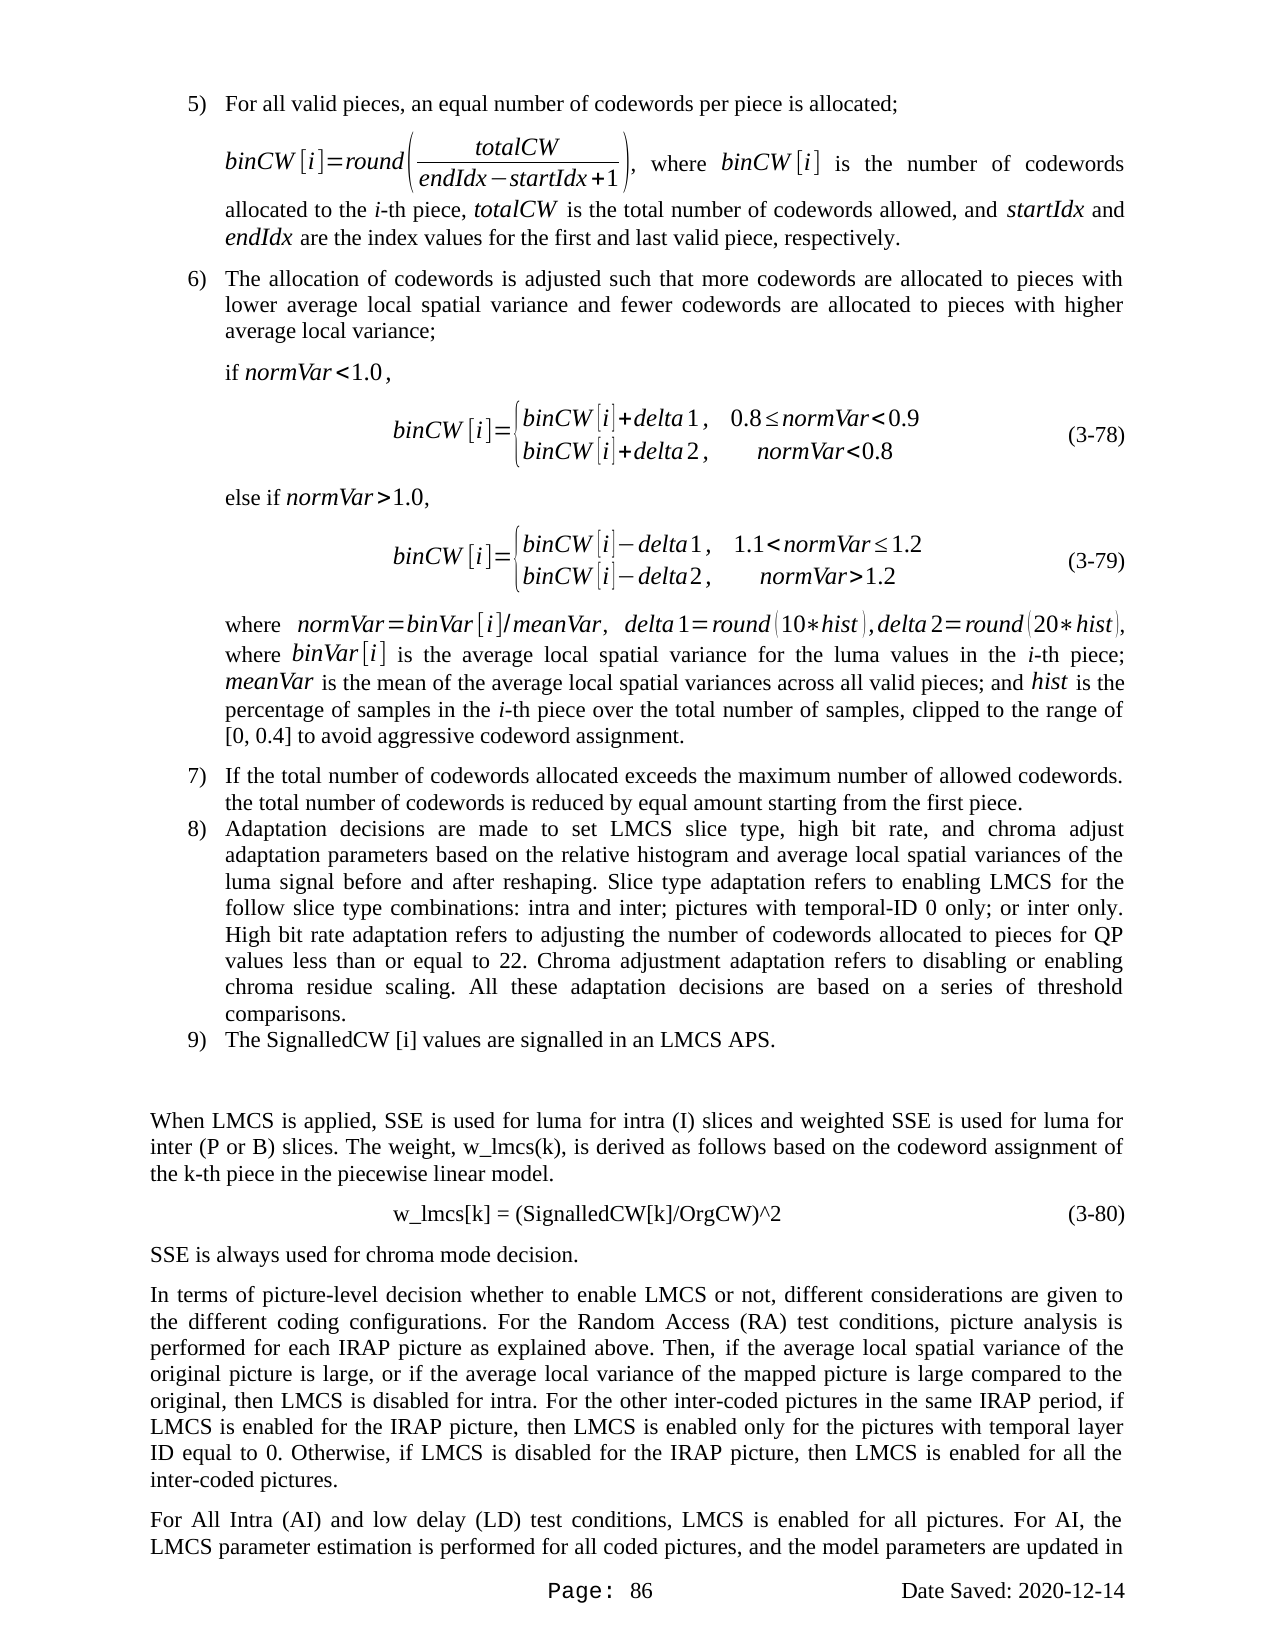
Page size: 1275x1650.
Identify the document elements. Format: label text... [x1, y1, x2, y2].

list Adaptation decisions are made to set LMCS slice type, high bit rate, and chroma adjust adaptation parameters based on the relative histogram and average local spatial variances of the luma signal before and after reshaping. Slice type adaptation refers to enabling LMCS for the follow slice type combinations: intra and inter; pictures with temporal-ID 0 only; or inter only. High bit rate adaptation refers to adjusting the number of codewords allocated to pieces for QP values less than or equal to 22. Chroma adjustment adaptation refers to disabling or enabling chroma residue scaling. All these adaptation decisions are based on a series of threshold comparisons. [187, 815, 1125, 1026]
text (3-79) [225, 525, 1125, 595]
text In terms of picture-level decision whether to enable LMCS or not, different considerations are given to the different coding configurations. For the Random Access (RA) test conditions, picture analysis is performed for each IRAP picture as explained above. Then, if the average local spatial variance of the original picture is large, or if the average local variance of the mapped picture is large compared to the original, then LMCS is disabled for intra. For the other inter-coded pictures in the same IRAP period, if LMCS is enabled for the IRAP picture, then LMCS is enabled only for the pictures with temporal layer ID equal to 0. Otherwise, if LMCS is disabled for the IRAP picture, then LMCS is enabled for all the inter-coded pictures. [150, 1281, 1125, 1492]
list The SignalledCW [i] values are signalled in an LMCS APS. [187, 1026, 1125, 1052]
text (3-78) [225, 400, 1125, 469]
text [150, 1506, 1125, 1559]
text , where is the number of codewords allocated to the i-th piece, is the total number of codewords allowed, and and are the index values for the first and last valid piece, respectively. [225, 131, 1125, 251]
text SSE is always used for chroma mode decision. [150, 1241, 1125, 1267]
text if [225, 358, 1125, 386]
text where , , where is the average local spatial variance for the luma values in the i-th piece; is the mean of the average local spatial variances across all valid pieces; and is the percentage of samples in the i-th piece over the total number of samples, clipped to the range of [0, 0.4] to avoid aggressive codeword assignment. [225, 609, 1125, 748]
text w_lmcs[k] = (SignalledCW[k]/OrgCW)^2 (3-80) [150, 1200, 1125, 1227]
list The allocation of codewords is adjusted such that more codewords are allocated to pieces with lower average local spatial variance and fewer codewords are allocated to pieces with higher average local variance; [187, 265, 1125, 344]
text When LMCS is applied, SSE is used for luma for intra (I) slices and weighted SSE is used for luma for inter (P or B) slices. The weight, w_lmcs(k), is derived as follows based on the codeword assignment of the k-th piece in the piecewise linear model. [150, 1107, 1125, 1186]
list For all valid pieces, an equal number of codewords per piece is allocated; [187, 90, 1125, 116]
text else if , [225, 483, 1125, 511]
list If the total number of codewords allocated exceeds the maximum number of allowed codewords. the total number of codewords is reduced by equal amount starting from the first piece. [187, 762, 1125, 815]
